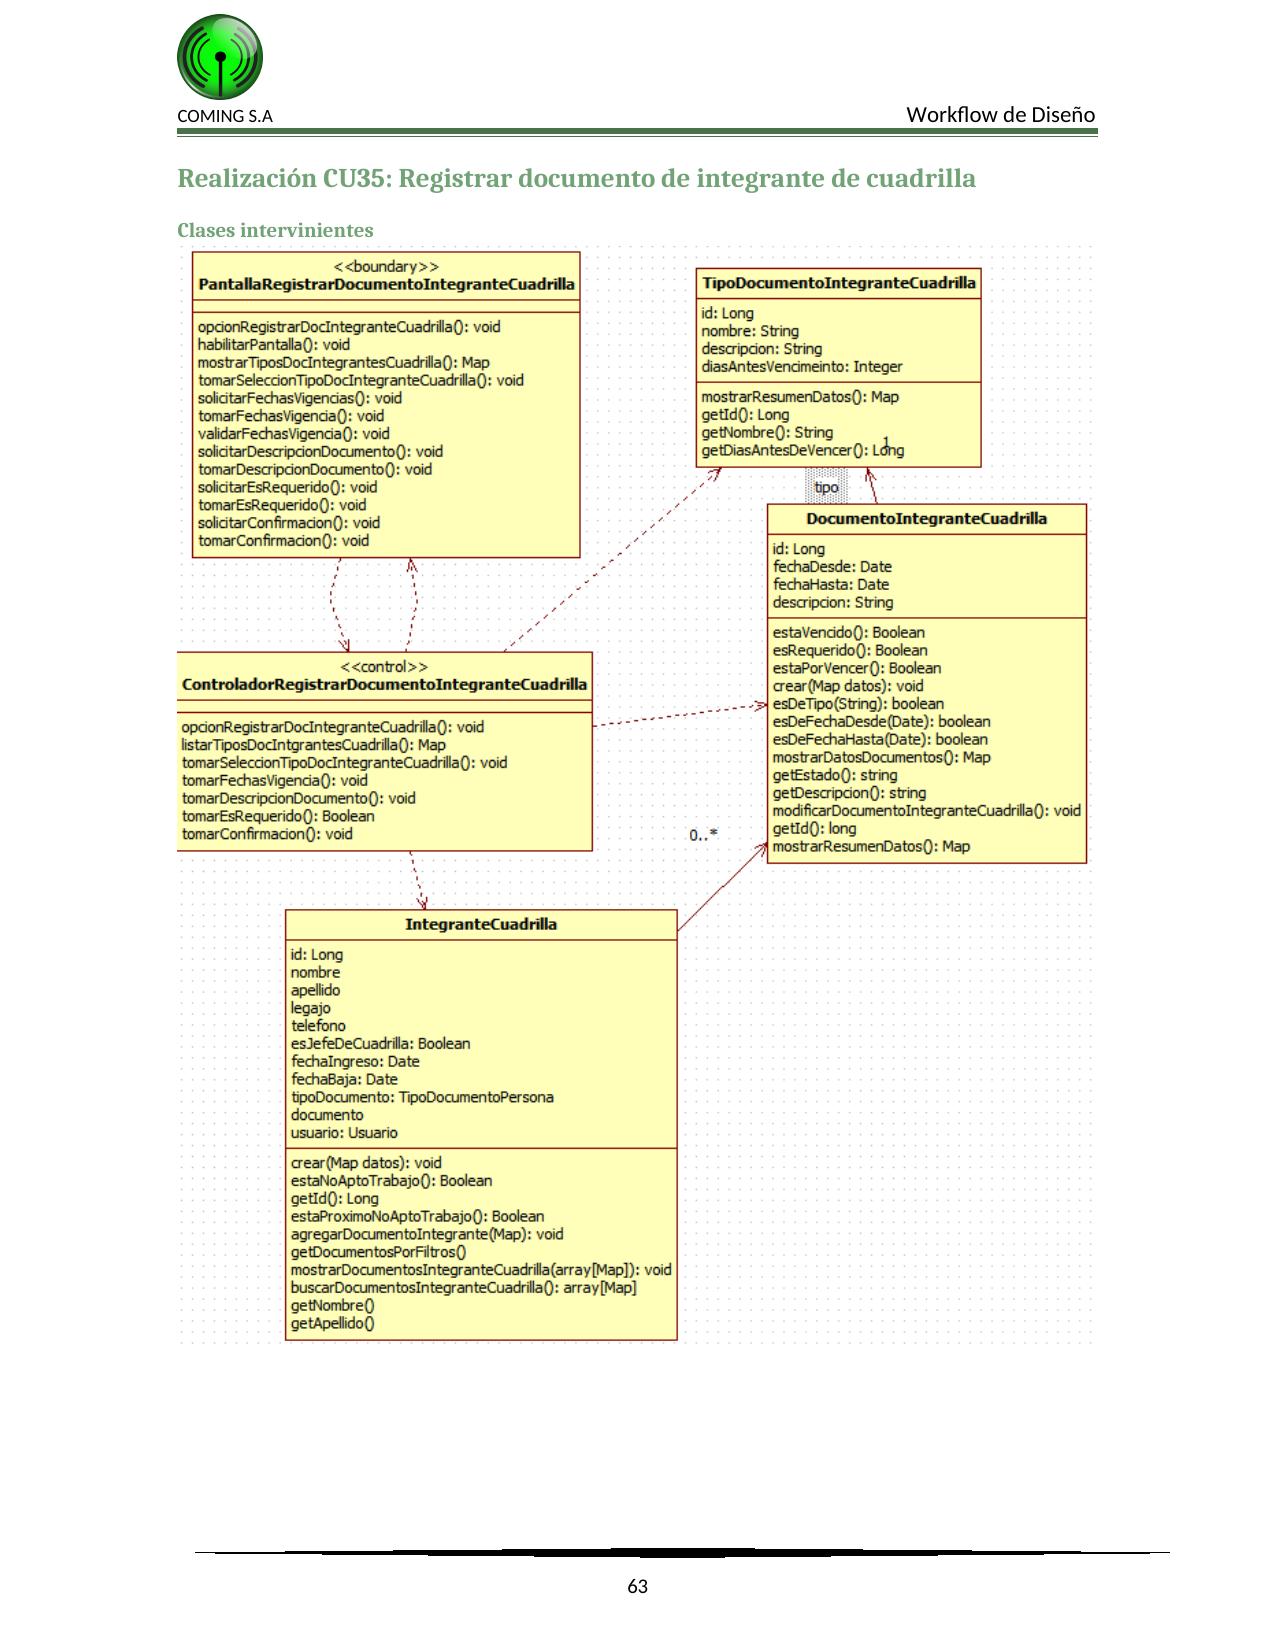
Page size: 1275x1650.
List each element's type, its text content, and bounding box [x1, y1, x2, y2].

subtitle Realización CU35: Registrar documento de integrante de cuadrilla [177, 163, 1098, 194]
picture [177, 246, 1097, 1352]
picture [177, 14, 263, 100]
subtitle Clases intervinientes [177, 219, 1098, 243]
